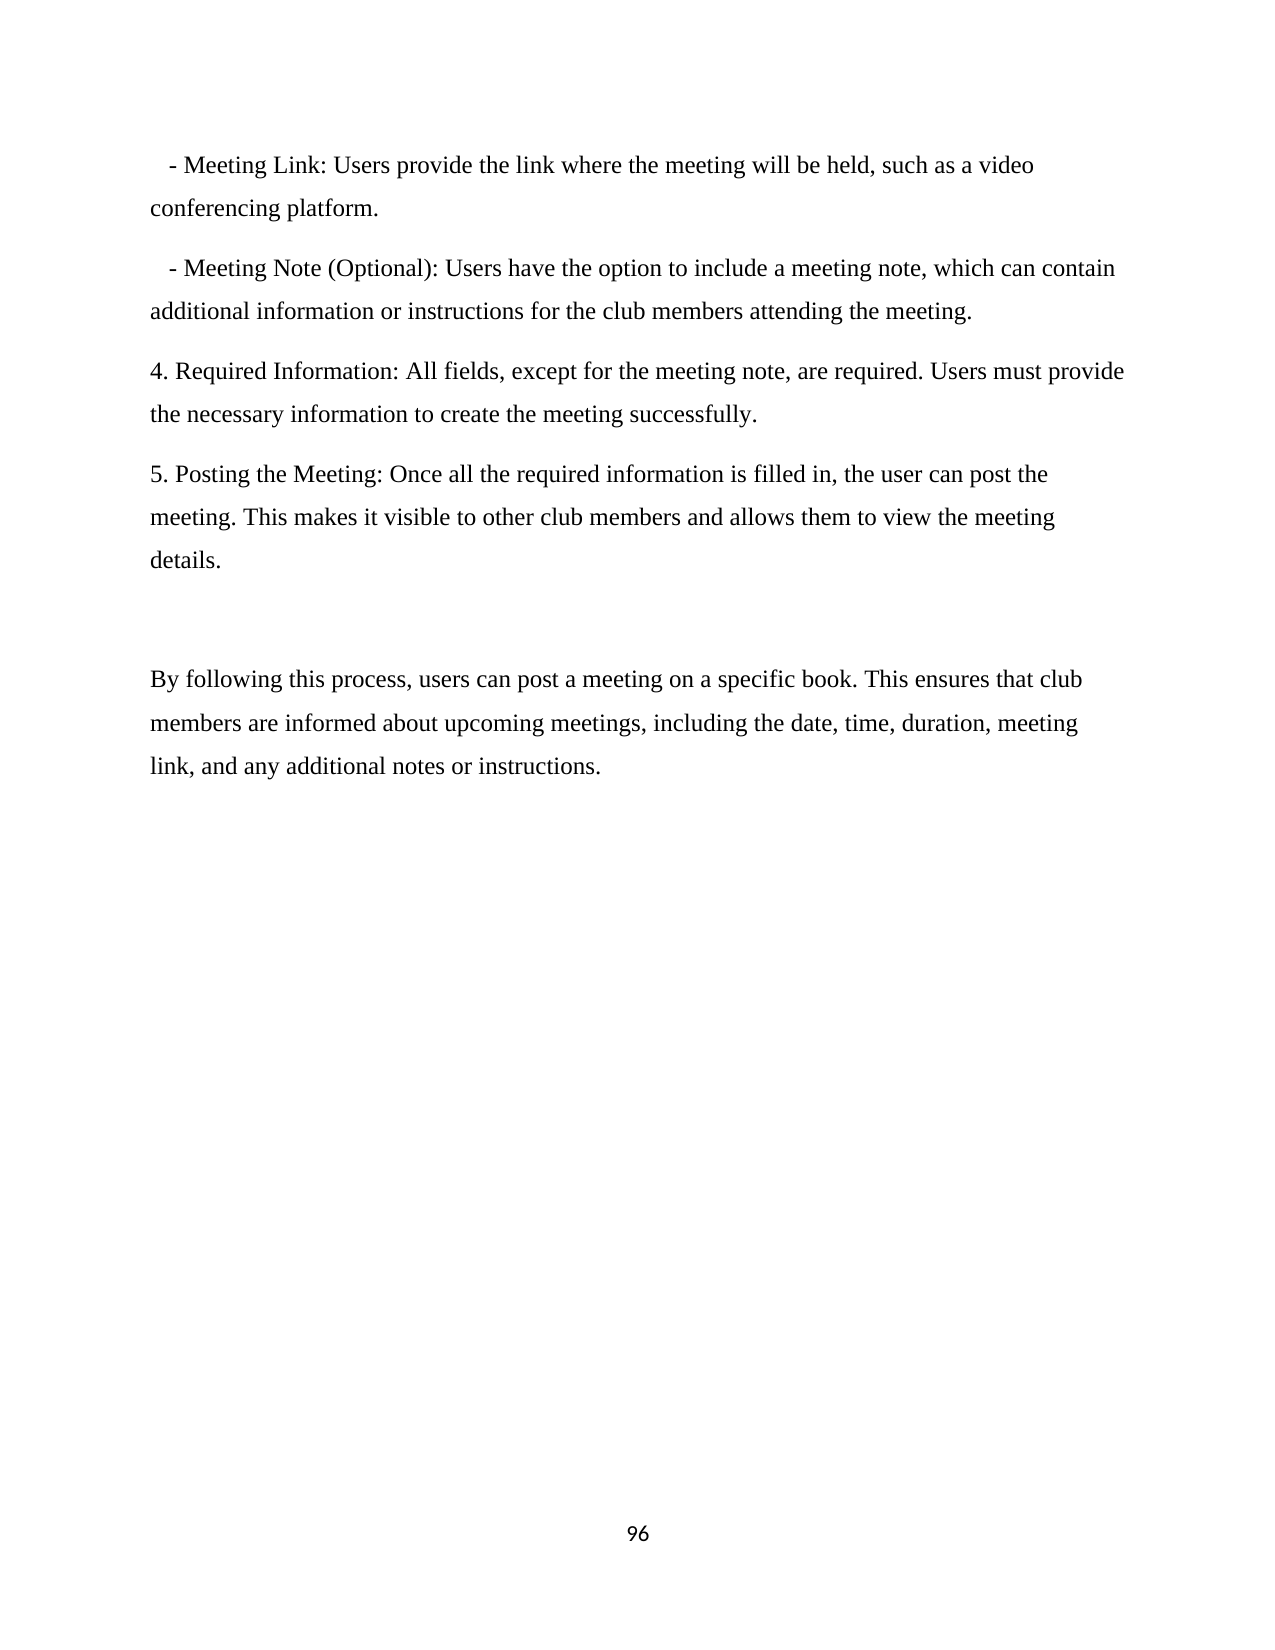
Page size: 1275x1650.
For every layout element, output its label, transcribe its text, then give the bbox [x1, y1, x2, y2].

text - Meeting Link: Users provide the link where the meeting will be held, such as a video conferencing platform. [150, 150, 1125, 222]
text - Meeting Note (Optional): Users have the option to include a meeting note, which can contain additional information or instructions for the club members attending the meeting. [150, 253, 1125, 325]
text 4. Required Information: All fields, except for the meeting note, are required. Users must provide the necessary information to create the meeting successfully. [150, 356, 1125, 428]
text By following this process, users can post a meeting on a specific book. This ensures that club members are informed about upcoming meetings, including the date, time, duration, meeting link, and any additional notes or instructions. [150, 664, 1125, 779]
text 5. Posting the Meeting: Once all the required information is filled in, the user can post the meeting. This makes it visible to other club members and allows them to view the meeting details. [150, 459, 1125, 574]
